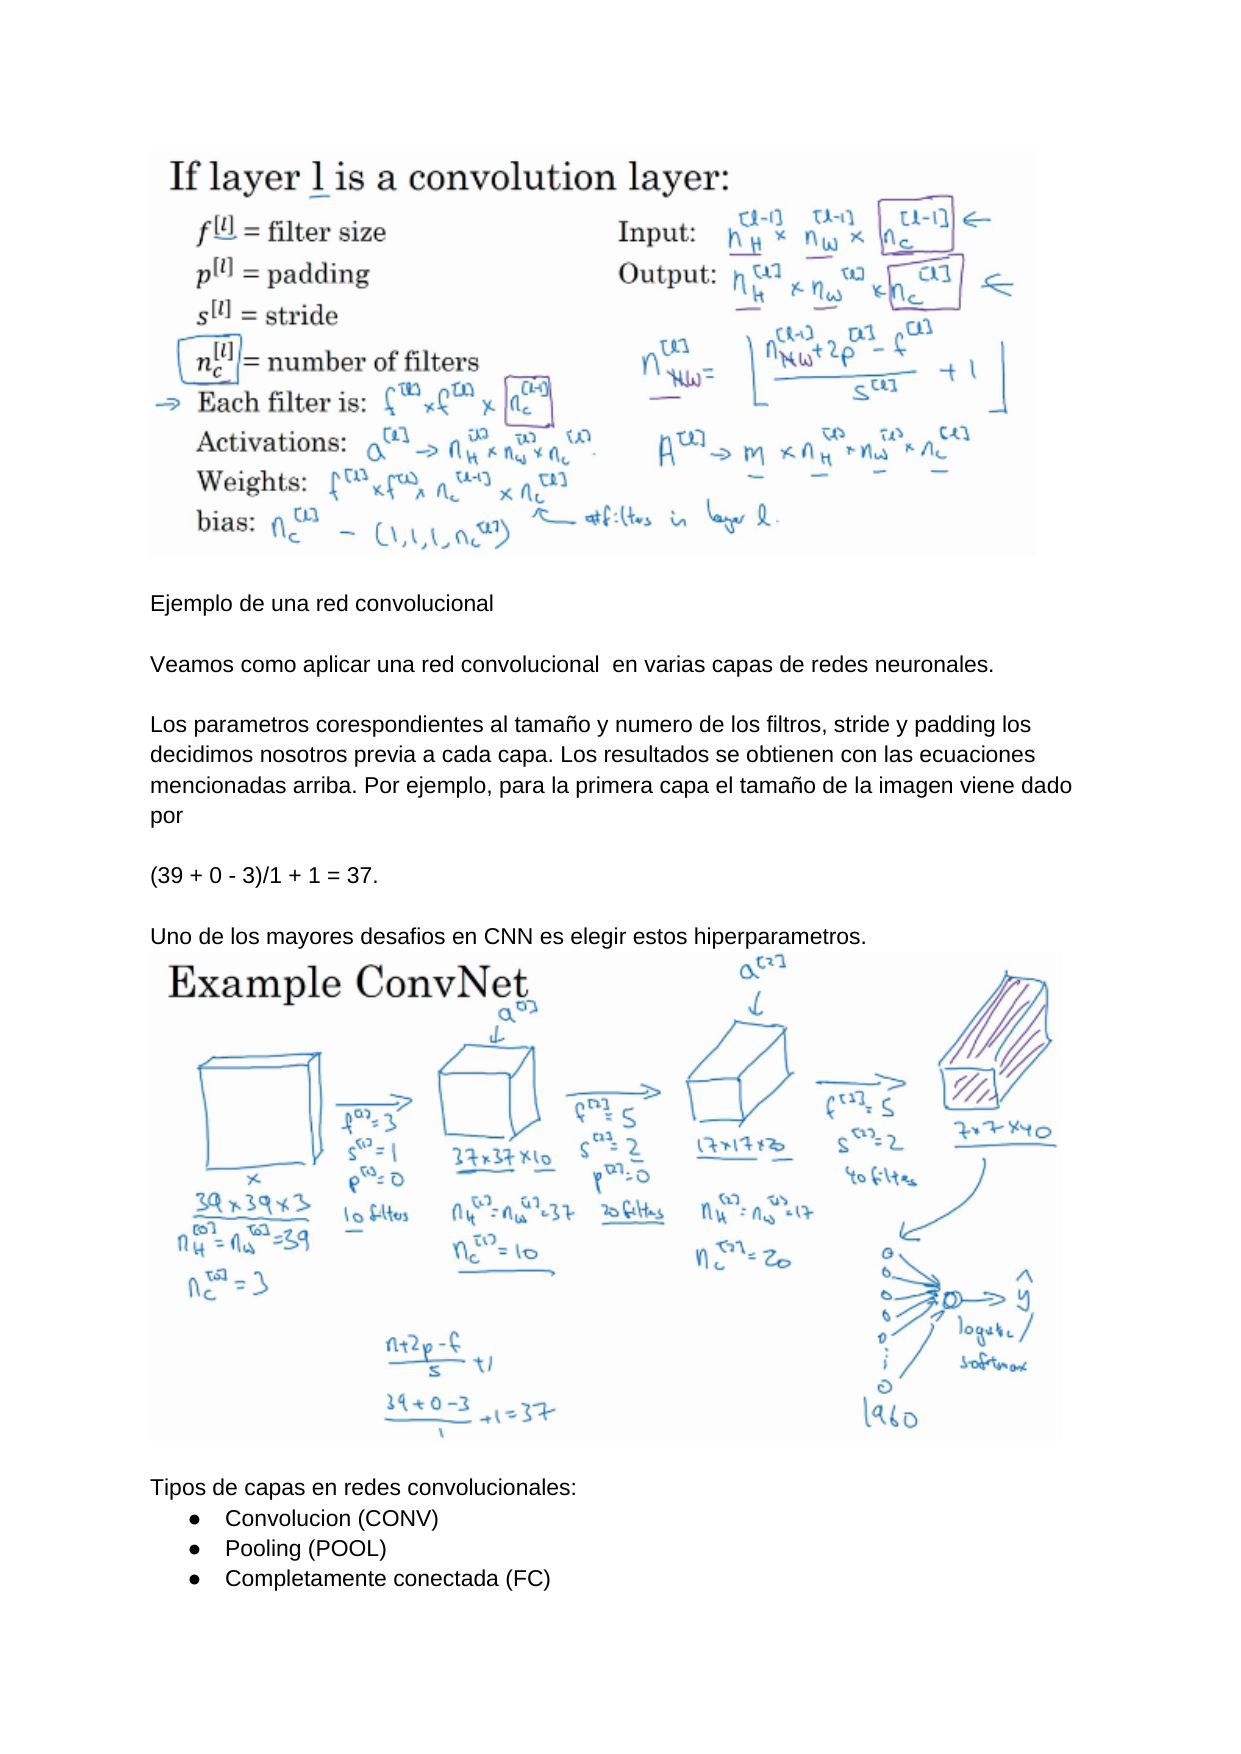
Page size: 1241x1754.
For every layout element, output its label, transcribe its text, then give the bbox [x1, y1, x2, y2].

picture [150, 952, 1061, 1441]
text Ejemplo de una red convolucional [150, 590, 1090, 617]
list Completamente conectada (FC) [187, 1565, 1090, 1591]
list Convolucion (CONV) [187, 1504, 1090, 1531]
text Veamos como aplicar una red convolucional en varias capas de redes neuronales. [150, 651, 1090, 677]
text (39 + 0 - 3)/1 + 1 = 37. [150, 862, 1090, 888]
text Uno de los mayores desafios en CNN es elegir estos hiperparametros. [150, 923, 1090, 949]
picture [150, 150, 1036, 557]
text Tipos de capas en redes convolucionales: [150, 1474, 1090, 1501]
list Pooling (POOL) [187, 1535, 1090, 1561]
text Los parametros corespondientes al tamaño y numero de los filtros, stride y padding los decidimos nosotros previa a cada capa. Los resultados se obtienen con las ecuaciones mencionadas arriba. Por ejemplo, para la primera capa el tamaño de la imagen viene dado por [150, 711, 1090, 828]
